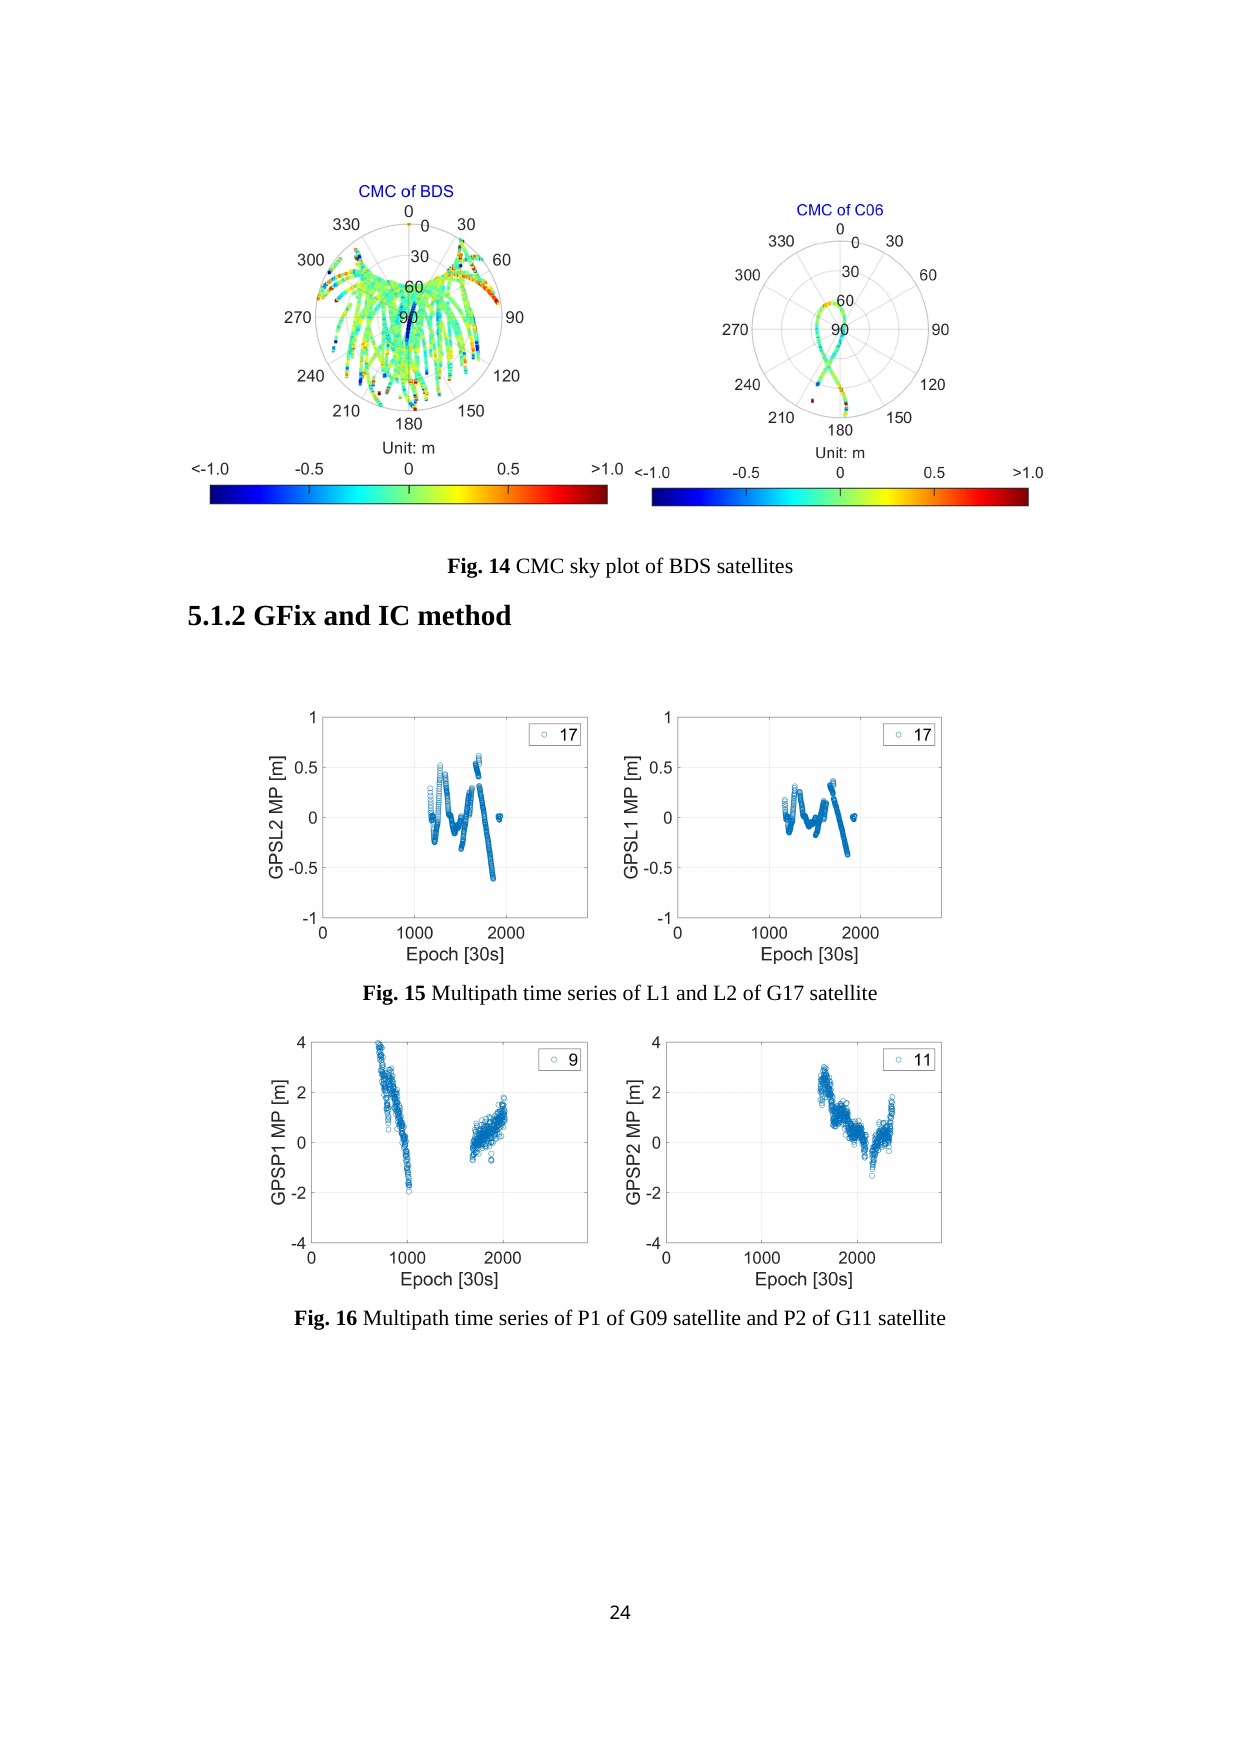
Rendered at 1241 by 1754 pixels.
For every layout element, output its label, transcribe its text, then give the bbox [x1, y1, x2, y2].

picture [265, 697, 975, 964]
text Fig. 14 CMC sky plot of BDS satellites [187, 550, 1053, 582]
text Fig. 16 Multipath time series of P1 of G09 satellite and P2 of G11 satellite [187, 1302, 1053, 1334]
picture [265, 1022, 975, 1289]
text Fig. 15 Multipath time series of L1 and L2 of G17 satellite [187, 977, 1053, 1009]
picture [187, 168, 1051, 541]
subtitle 5.1.2 GFix and IC method [187, 582, 1053, 647]
